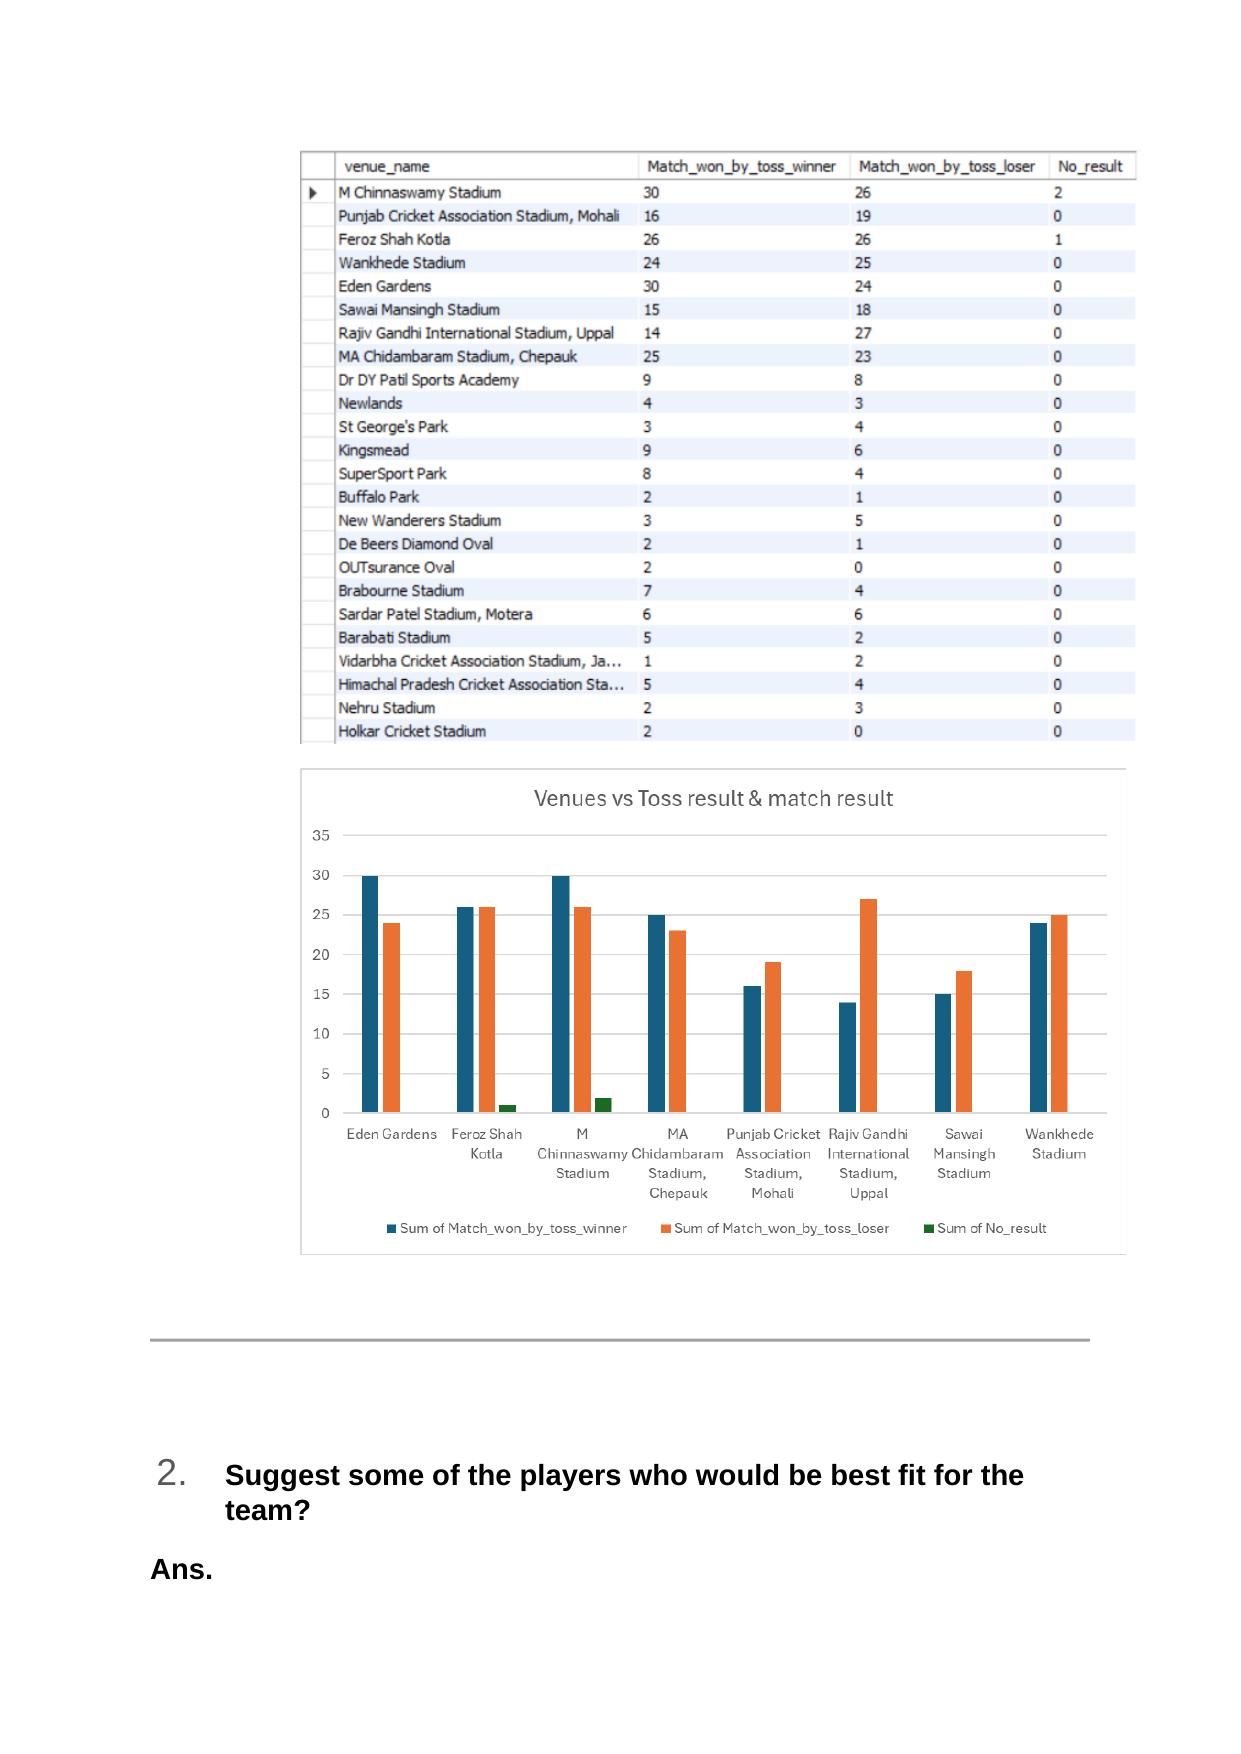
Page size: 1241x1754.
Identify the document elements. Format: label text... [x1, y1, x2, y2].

picture [300, 150, 1143, 744]
text Ans. [150, 1552, 1090, 1586]
list Suggest some of the players who would be best fit for the team? [187, 1450, 1090, 1527]
picture [300, 768, 1127, 1255]
